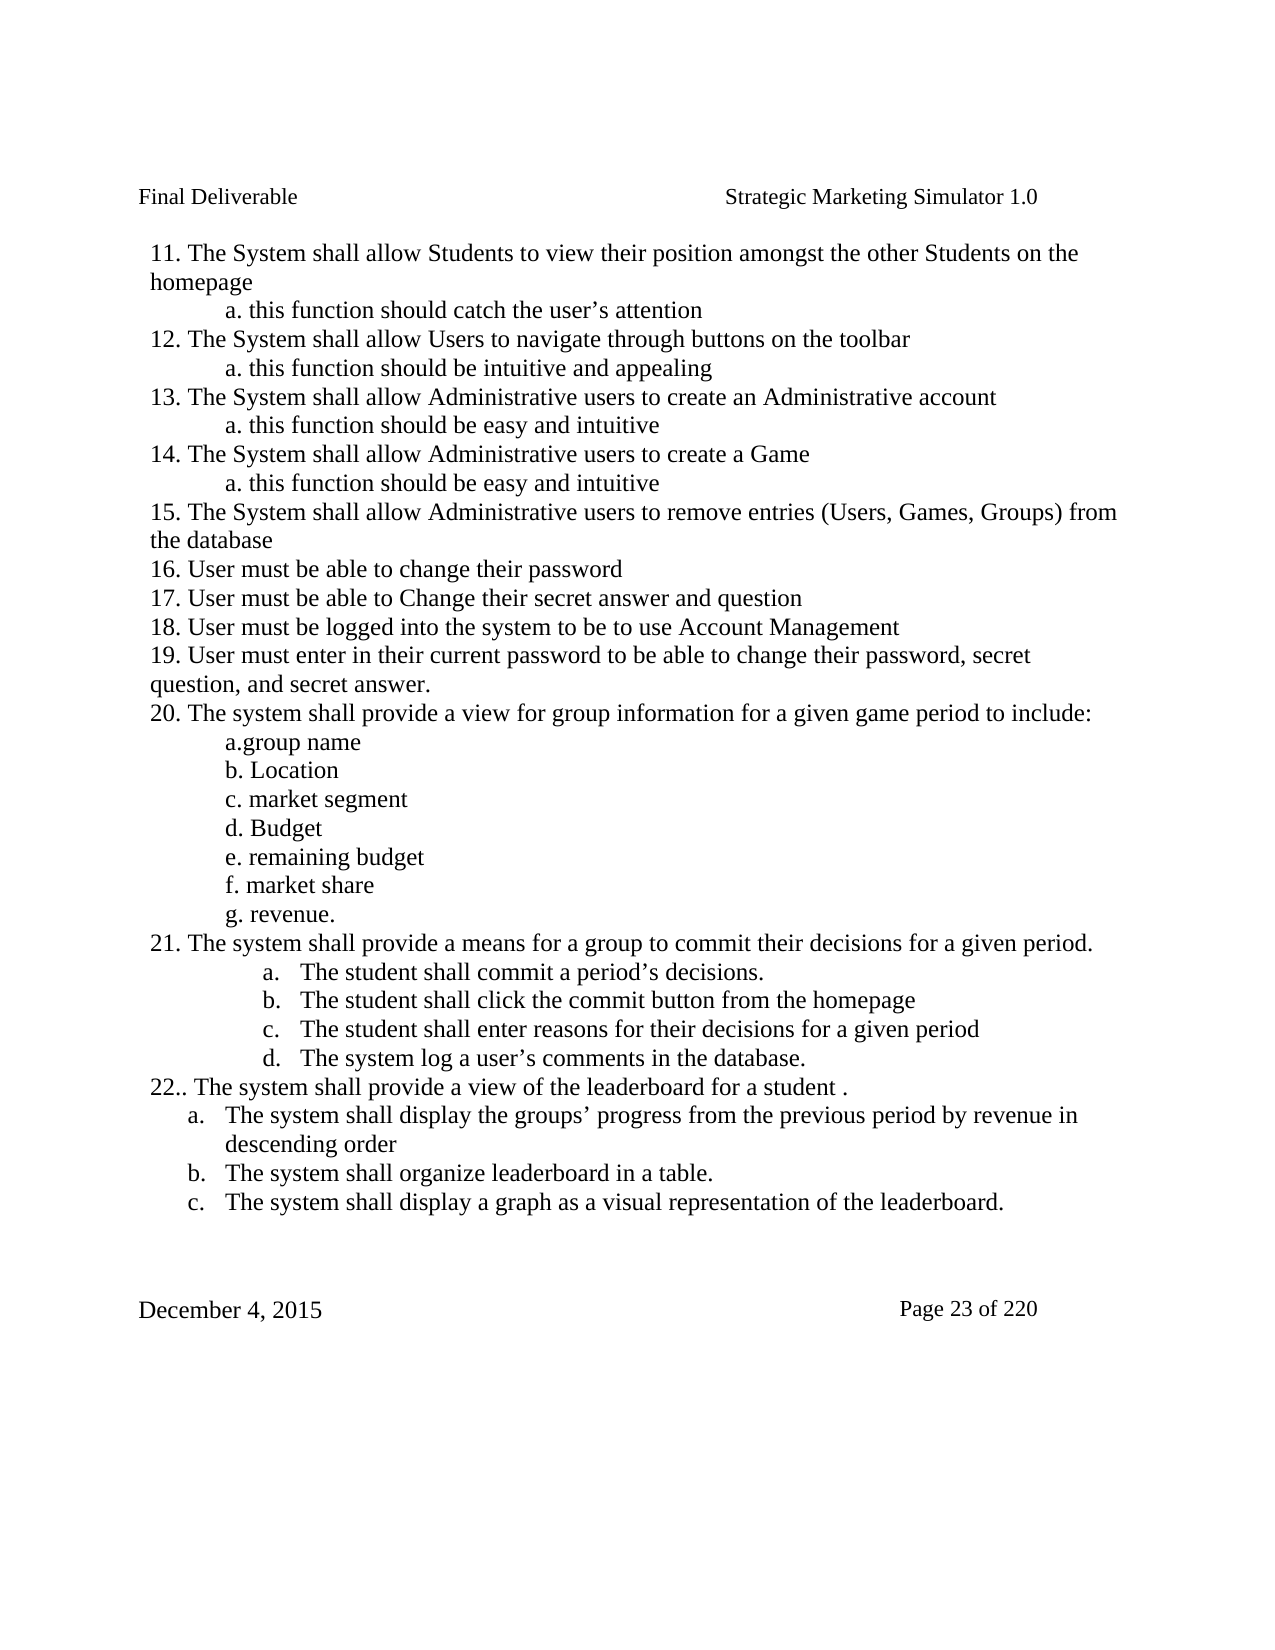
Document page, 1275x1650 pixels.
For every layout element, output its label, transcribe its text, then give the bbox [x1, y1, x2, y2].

list The system shall organize leaderboard in a table. [187, 1158, 1125, 1187]
text g. revenue. [150, 899, 1125, 928]
text a.group name [150, 727, 1125, 756]
text 16. User must be able to change their password [150, 554, 1125, 583]
text 13. The System shall allow Administrative users to create an Administrative account [150, 382, 1125, 411]
text a. this function should be easy and intuitive [150, 411, 1125, 439]
text 21. The system shall provide a means for a group to commit their decisions for a given period. [150, 928, 1125, 957]
list The system shall display a graph as a visual representation of the leaderboard. [187, 1187, 1125, 1216]
text 11. The System shall allow Students to view their position amongst the other Students on the homepage [150, 238, 1125, 296]
text 22.. The system shall provide a view of the leaderboard for a student . [150, 1072, 1125, 1101]
list The student shall commit a period’s decisions. [262, 957, 1125, 986]
text 12. The System shall allow Users to navigate through buttons on the toolbar [150, 324, 1125, 353]
text 18. User must be logged into the system to be to use Account Management [150, 612, 1125, 641]
text 19. User must enter in their current password to be able to change their password, secret question, and secret answer. [150, 641, 1125, 698]
text e. remaining budget [150, 842, 1125, 871]
text a. this function should be easy and intuitive [150, 468, 1125, 497]
text c. market segment [150, 784, 1125, 813]
text 14. The System shall allow Administrative users to create a Game [150, 439, 1125, 468]
text f. market share [150, 871, 1125, 899]
text a. this function should catch the user’s attention [150, 296, 1125, 324]
text 17. User must be able to Change their secret answer and question [150, 583, 1125, 612]
text 20. The system shall provide a view for group information for a given game period to include: [150, 698, 1125, 727]
text 15. The System shall allow Administrative users to remove entries (Users, Games, Groups) from the database [150, 497, 1125, 554]
text b. Location [150, 756, 1125, 784]
text a. this function should be intuitive and appealing [150, 353, 1125, 382]
list The system log a user’s comments in the database. [262, 1043, 1125, 1072]
list The student shall click the commit button from the homepage [262, 986, 1125, 1014]
list The student shall enter reasons for their decisions for a given period [262, 1014, 1125, 1043]
list The system shall display the groups’ progress from the previous period by revenue in descending order [187, 1101, 1125, 1158]
text d. Budget [150, 813, 1125, 842]
